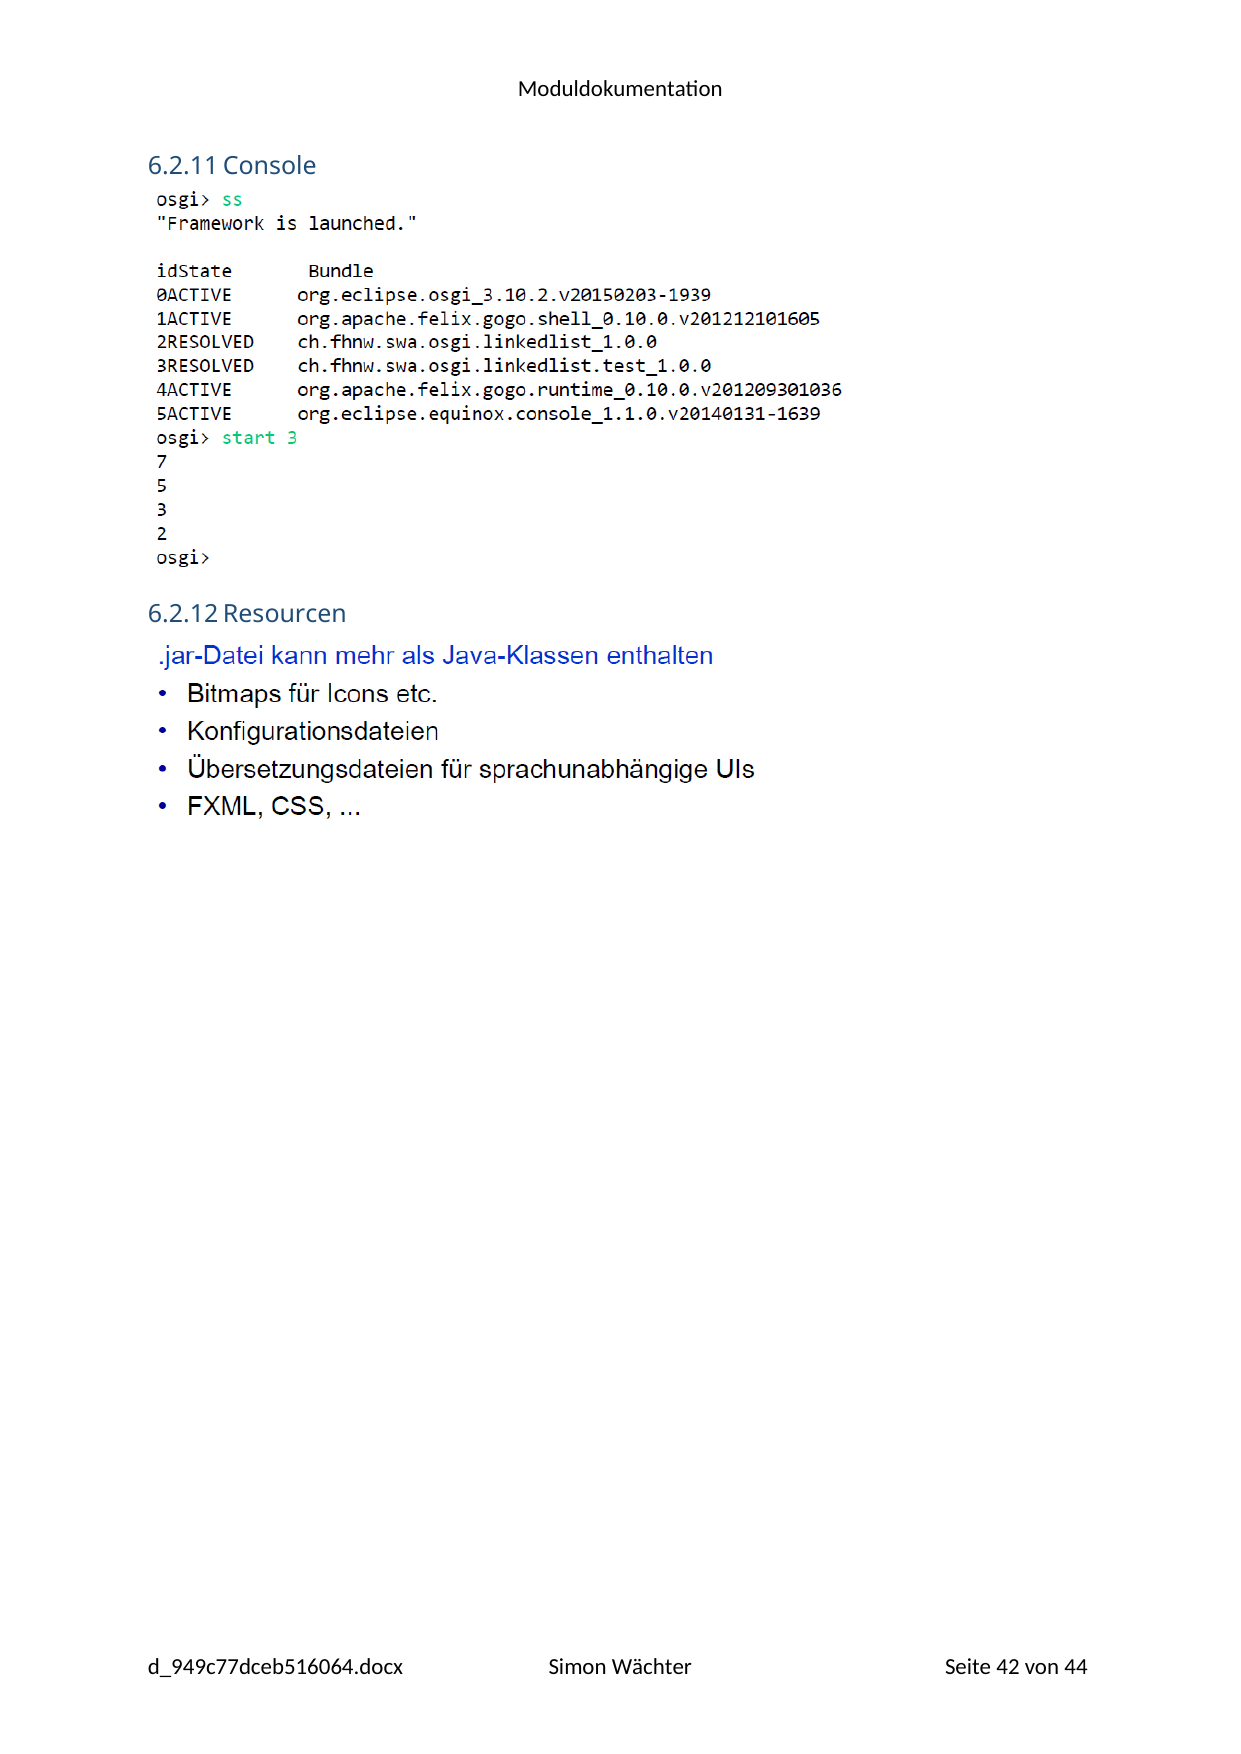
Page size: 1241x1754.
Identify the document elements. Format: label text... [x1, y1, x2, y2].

subtitle Console [148, 148, 1093, 182]
picture [147, 184, 856, 578]
picture [147, 632, 852, 831]
subtitle Resourcen [148, 596, 1093, 630]
